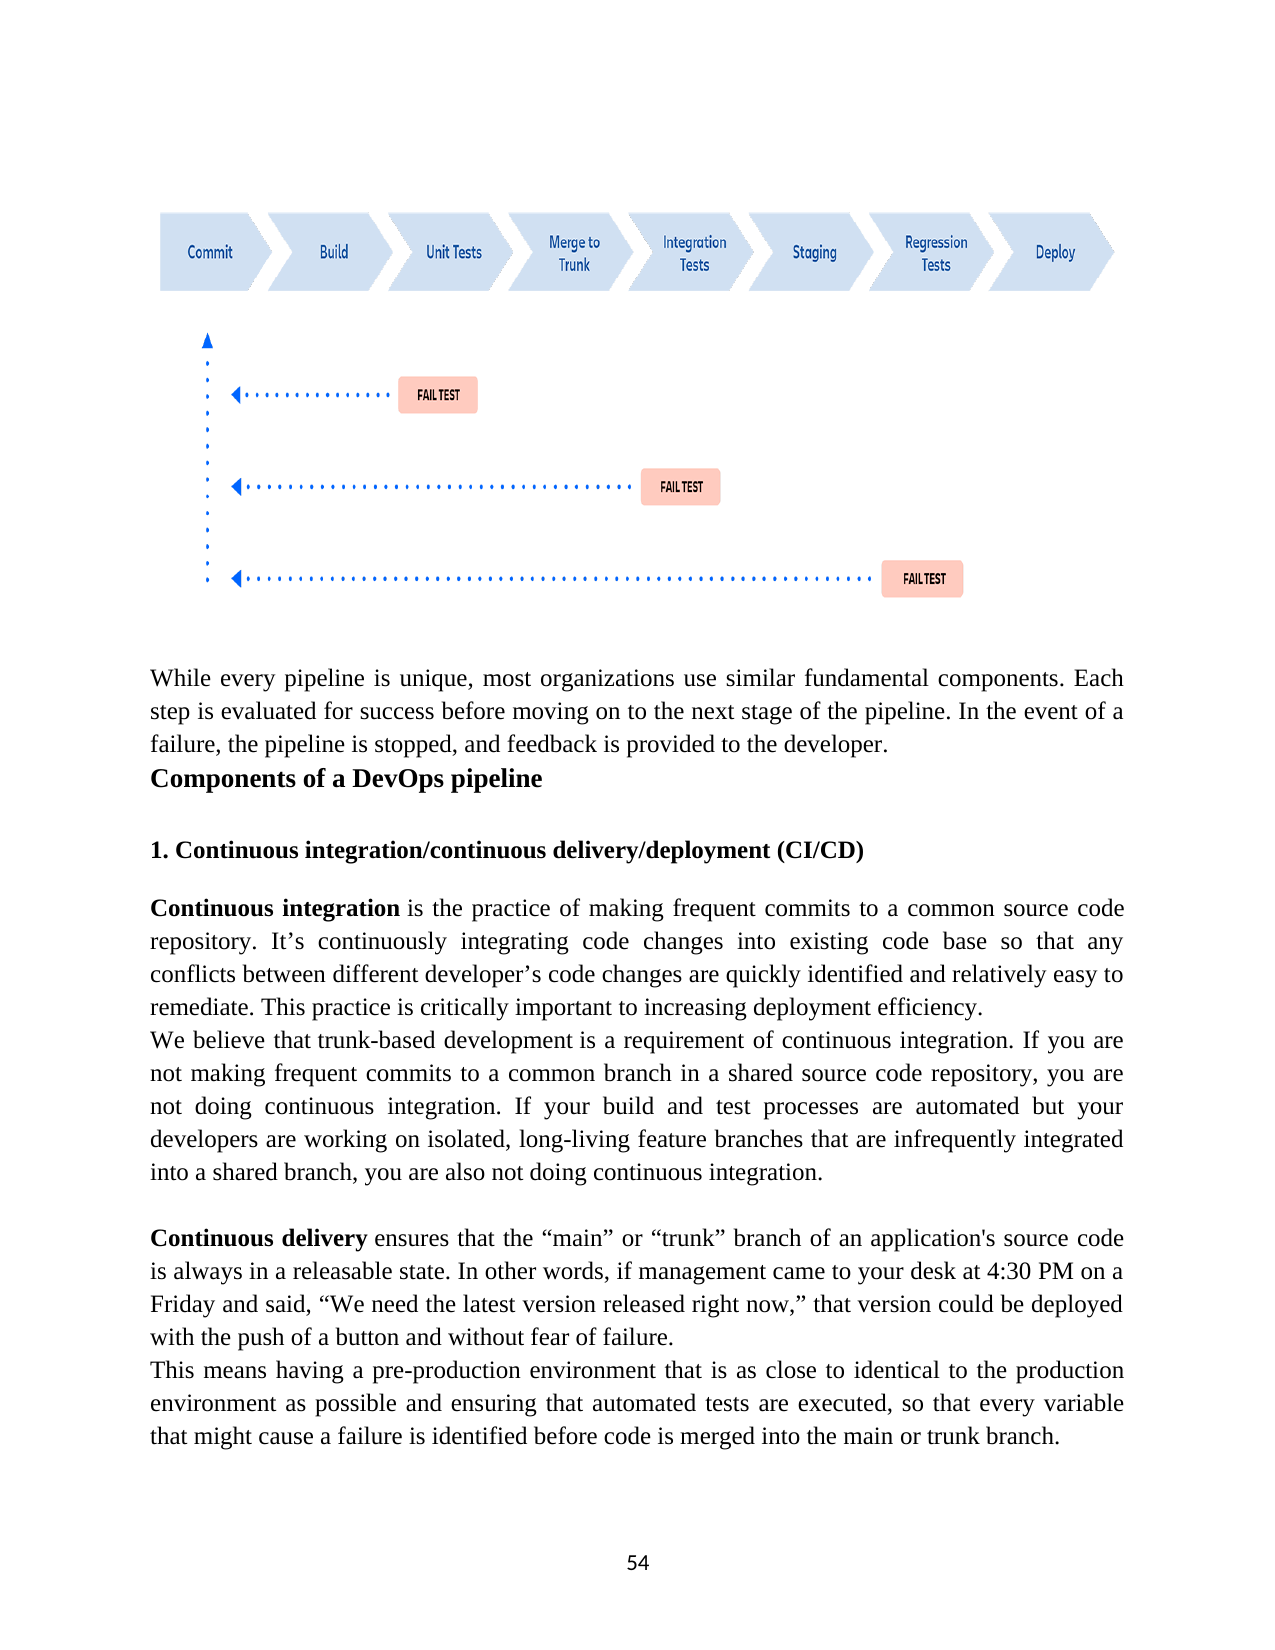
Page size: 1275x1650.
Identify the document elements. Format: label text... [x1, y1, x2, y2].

subtitle Components of a DevOps pipeline [150, 762, 1125, 793]
text While every pipeline is unique, most organizations use similar fundamental components. Each step is evaluated for success before moving on to the next stage of the pipeline. In the event of a failure, the pipeline is stopped, and feedback is provided to the developer. [150, 663, 1125, 758]
text Continuous delivery ensures that the “main” or “trunk” branch of an application's source code is always in a releasable state. In other words, if management came to your desk at 4:30 PM on a Friday and said, “We need the latest version released right now,” that version could be deployed with the push of a button and without fear of failure. [150, 1223, 1125, 1351]
text Continuous integration is the practice of making frequent commits to a common source code repository. It’s continuously integrating code changes into existing code base so that any conflicts between different developer’s code changes are quickly identified and relatively easy to remediate. This practice is critically important to increasing deployment efficiency. [150, 893, 1125, 1021]
text This means having a pre-production environment that is as close to identical to the production environment as possible and ensuring that automated tests are executed, so that every variable that might cause a failure is identified before code is merged into the main or trunk branch. [150, 1355, 1125, 1450]
subtitle 1. Continuous integration/continuous delivery/deployment (CI/CD) [150, 835, 1125, 864]
picture [150, 168, 1123, 642]
text We believe that trunk-based development is a requirement of continuous integration. If you are not making frequent commits to a common branch in a shared source code repository, you are not doing continuous integration. If your build and test processes are automated but your developers are working on isolated, long-living feature branches that are infrequently integrated into a shared branch, you are also not doing continuous integration. [150, 1025, 1125, 1186]
